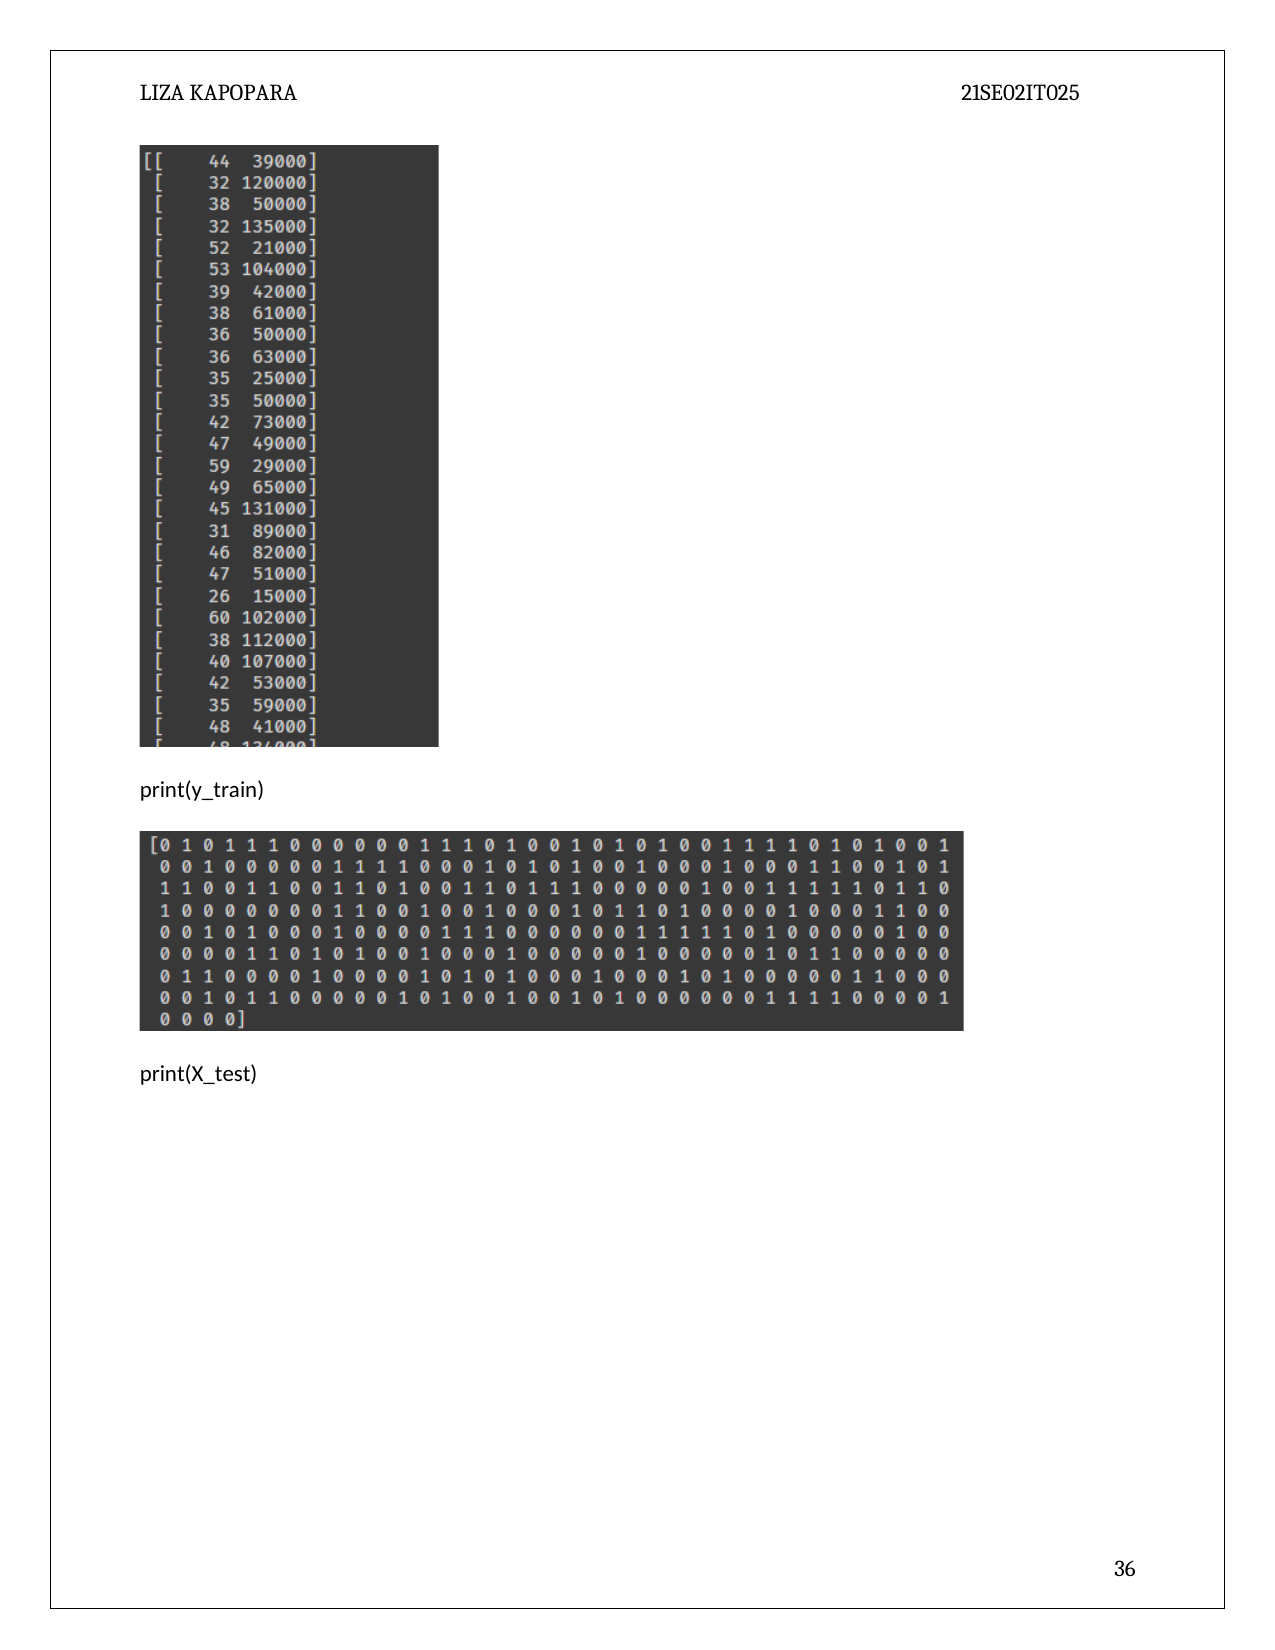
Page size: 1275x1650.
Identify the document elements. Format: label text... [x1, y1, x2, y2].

text print(y_train) [139, 775, 1135, 803]
text print(X_test) [139, 1059, 1135, 1087]
